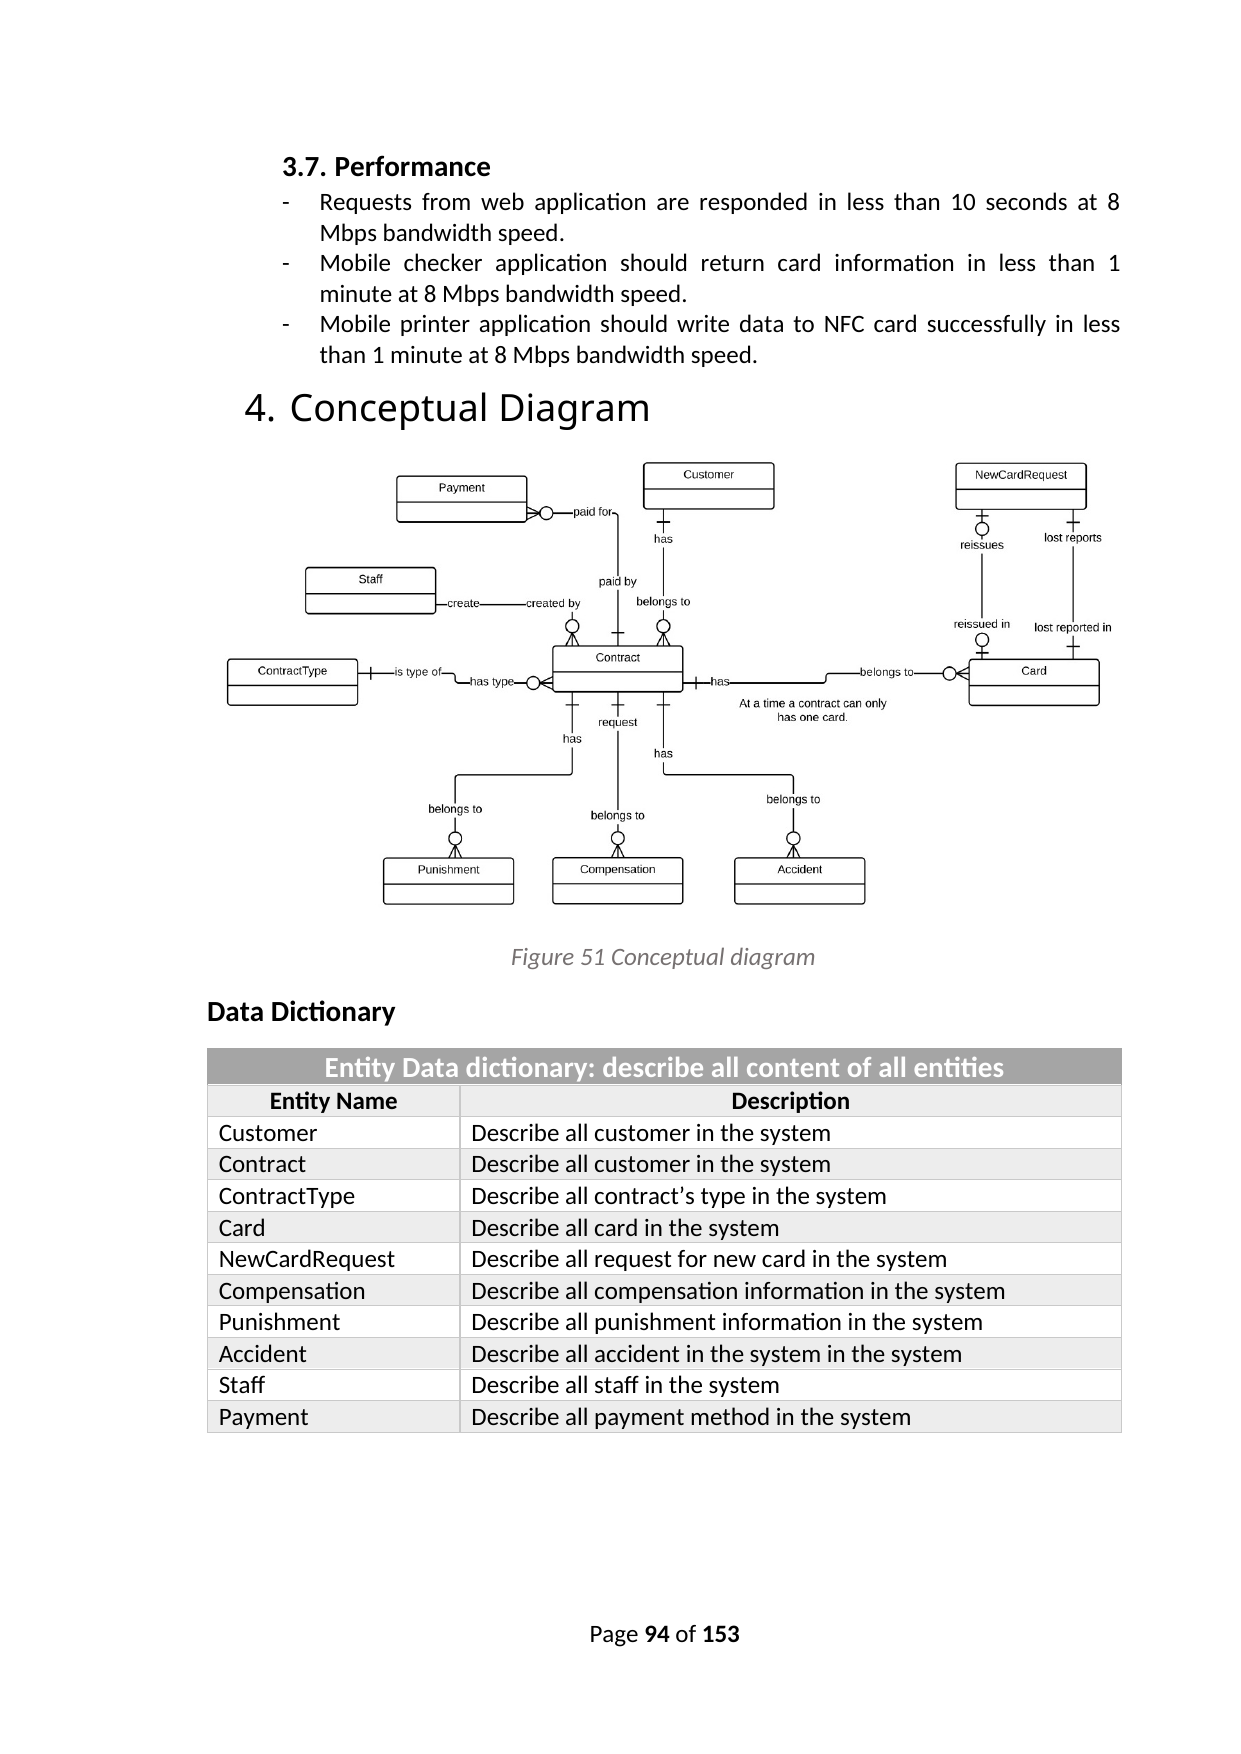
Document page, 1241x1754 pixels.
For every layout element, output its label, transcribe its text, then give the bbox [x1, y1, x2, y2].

subtitle Conceptual Diagram [244, 382, 1122, 433]
table_cell Describe all contract’s type in the system [461, 1180, 1121, 1211]
text Data Dictionary [207, 993, 1122, 1028]
table_cell Describe all card in the system [461, 1212, 1121, 1242]
list Requests from web application are responded in less than 10 seconds at 8 Mbps bandwidth speed. [282, 186, 1122, 247]
table_cell Punishment [208, 1306, 459, 1337]
table_cell Describe all staff in the system [461, 1370, 1121, 1400]
table_cell Contract [208, 1149, 459, 1179]
table_cell Describe all compensation information in the system [461, 1275, 1121, 1305]
table_cell Card [208, 1212, 459, 1242]
table_cell Payment [208, 1401, 459, 1432]
list Mobile checker application should return card information in less than 1 minute at 8 Mbps bandwidth speed. [282, 247, 1122, 308]
table_cell Describe all customer in the system [461, 1117, 1121, 1148]
table_cell Accident [208, 1338, 459, 1368]
table_cell NewCardRequest [208, 1243, 459, 1274]
list Mobile printer application should write data to NFC card successfully in less than 1 minute at 8 Mbps bandwidth speed. [282, 308, 1122, 369]
table_cell Describe all payment method in the system [461, 1401, 1121, 1432]
subtitle Performance [282, 148, 1122, 183]
table_cell Description [461, 1086, 1121, 1116]
table_cell Customer [208, 1117, 459, 1148]
table_cell Staff [208, 1370, 459, 1400]
picture [208, 436, 1121, 923]
table_header Entity Data dictionary: describe all content of all entities [208, 1049, 1121, 1084]
table_cell Describe all punishment information in the system [461, 1306, 1121, 1337]
table_cell Compensation [208, 1275, 459, 1305]
table_cell Describe all accident in the system in the system [461, 1338, 1121, 1368]
table_cell Describe all customer in the system [461, 1149, 1121, 1179]
table_cell ContractType [208, 1180, 459, 1211]
table_cell Entity Name [208, 1086, 459, 1116]
table_cell Describe all request for new card in the system [461, 1243, 1121, 1274]
